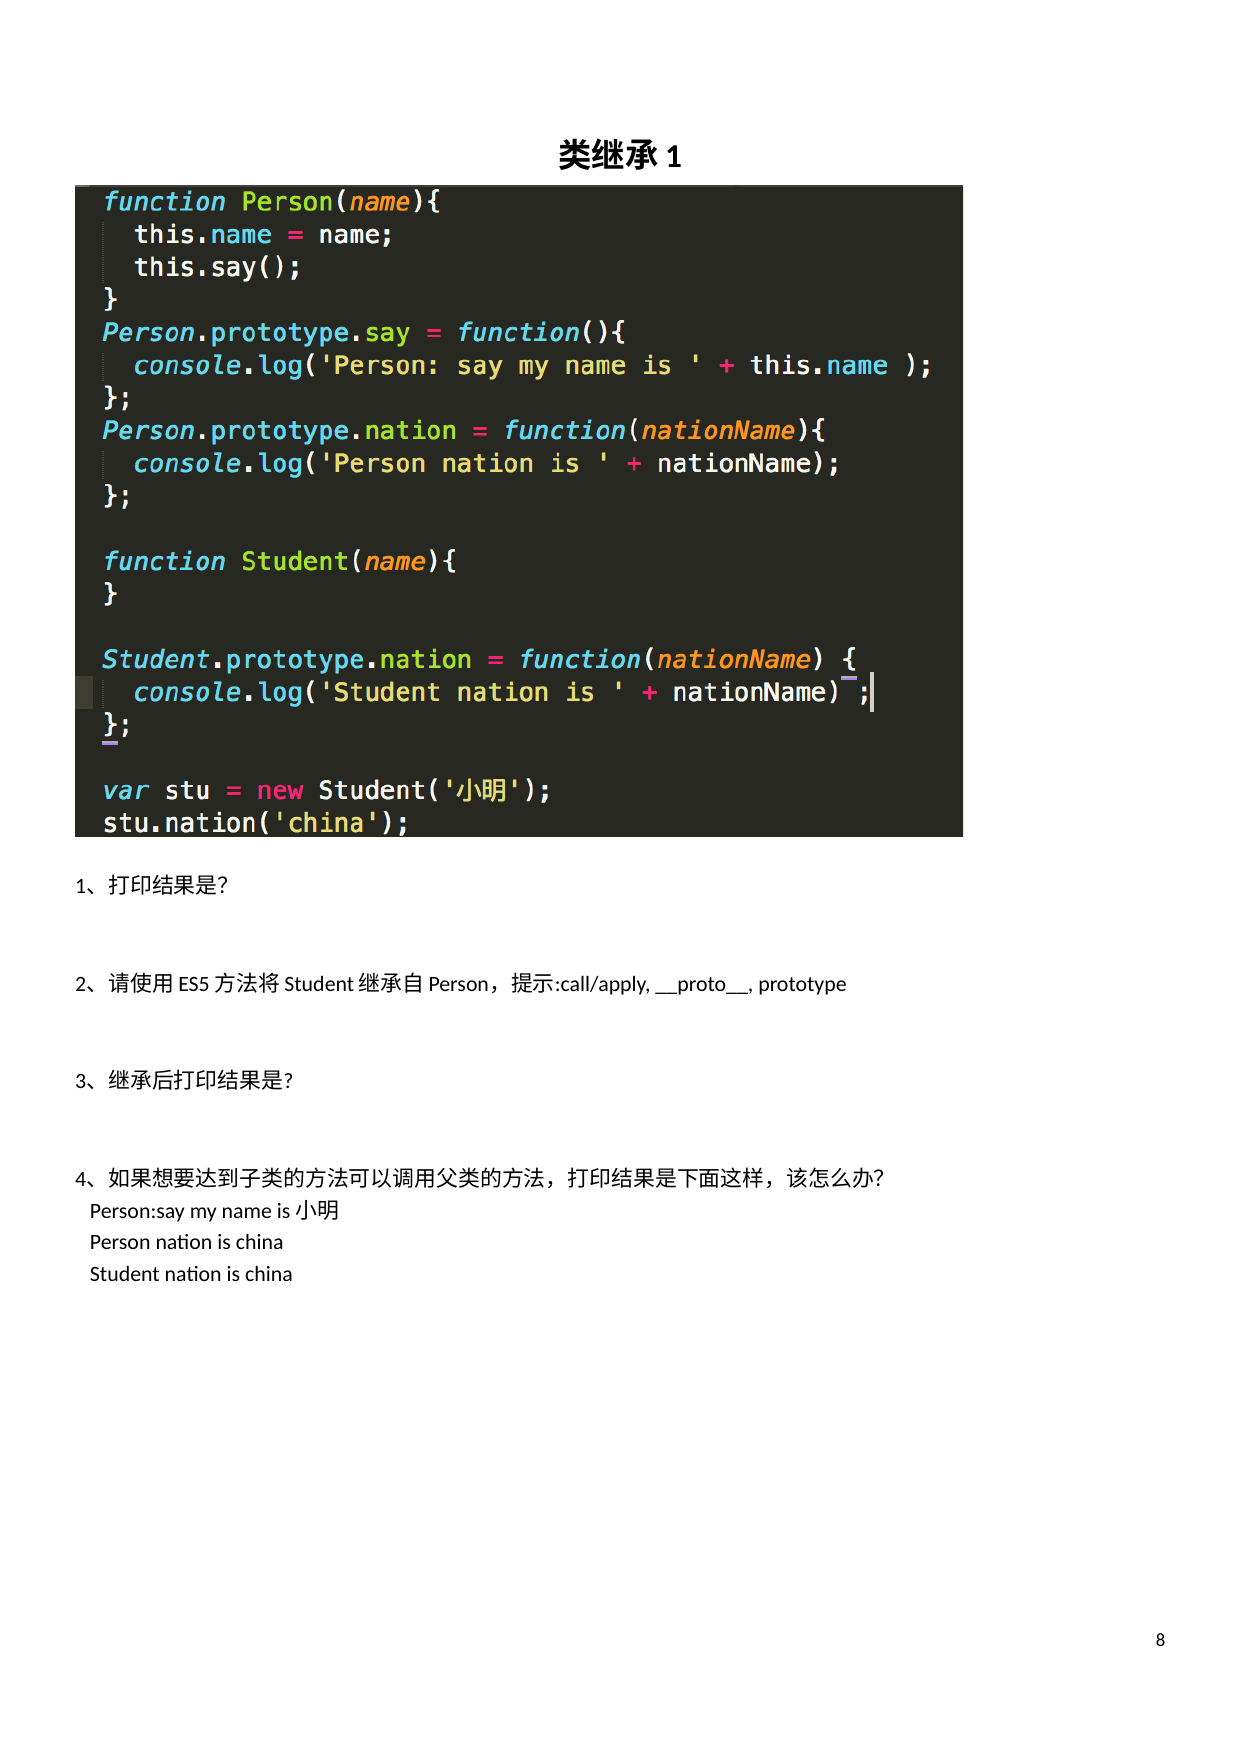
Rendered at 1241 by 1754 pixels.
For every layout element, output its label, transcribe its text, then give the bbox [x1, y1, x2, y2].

text 4、如果想要达到子类的方法可以调用父类的方法，打印结果是下面这样，该怎么办？ [75, 1160, 1165, 1193]
text Person:say my name is 小明 [75, 1193, 1165, 1225]
text 3、继承后打印结果是? [75, 1063, 1165, 1095]
text Person nation is china [75, 1225, 1165, 1258]
text 2、请使用ES5方法将Student继承自Person，提示:call/apply, __proto__, prototype [75, 965, 1165, 998]
picture [75, 185, 964, 837]
text 1、打印结果是？ [75, 868, 1165, 900]
text 类继承1 [75, 120, 1165, 185]
text Student nation is china [75, 1258, 1165, 1290]
